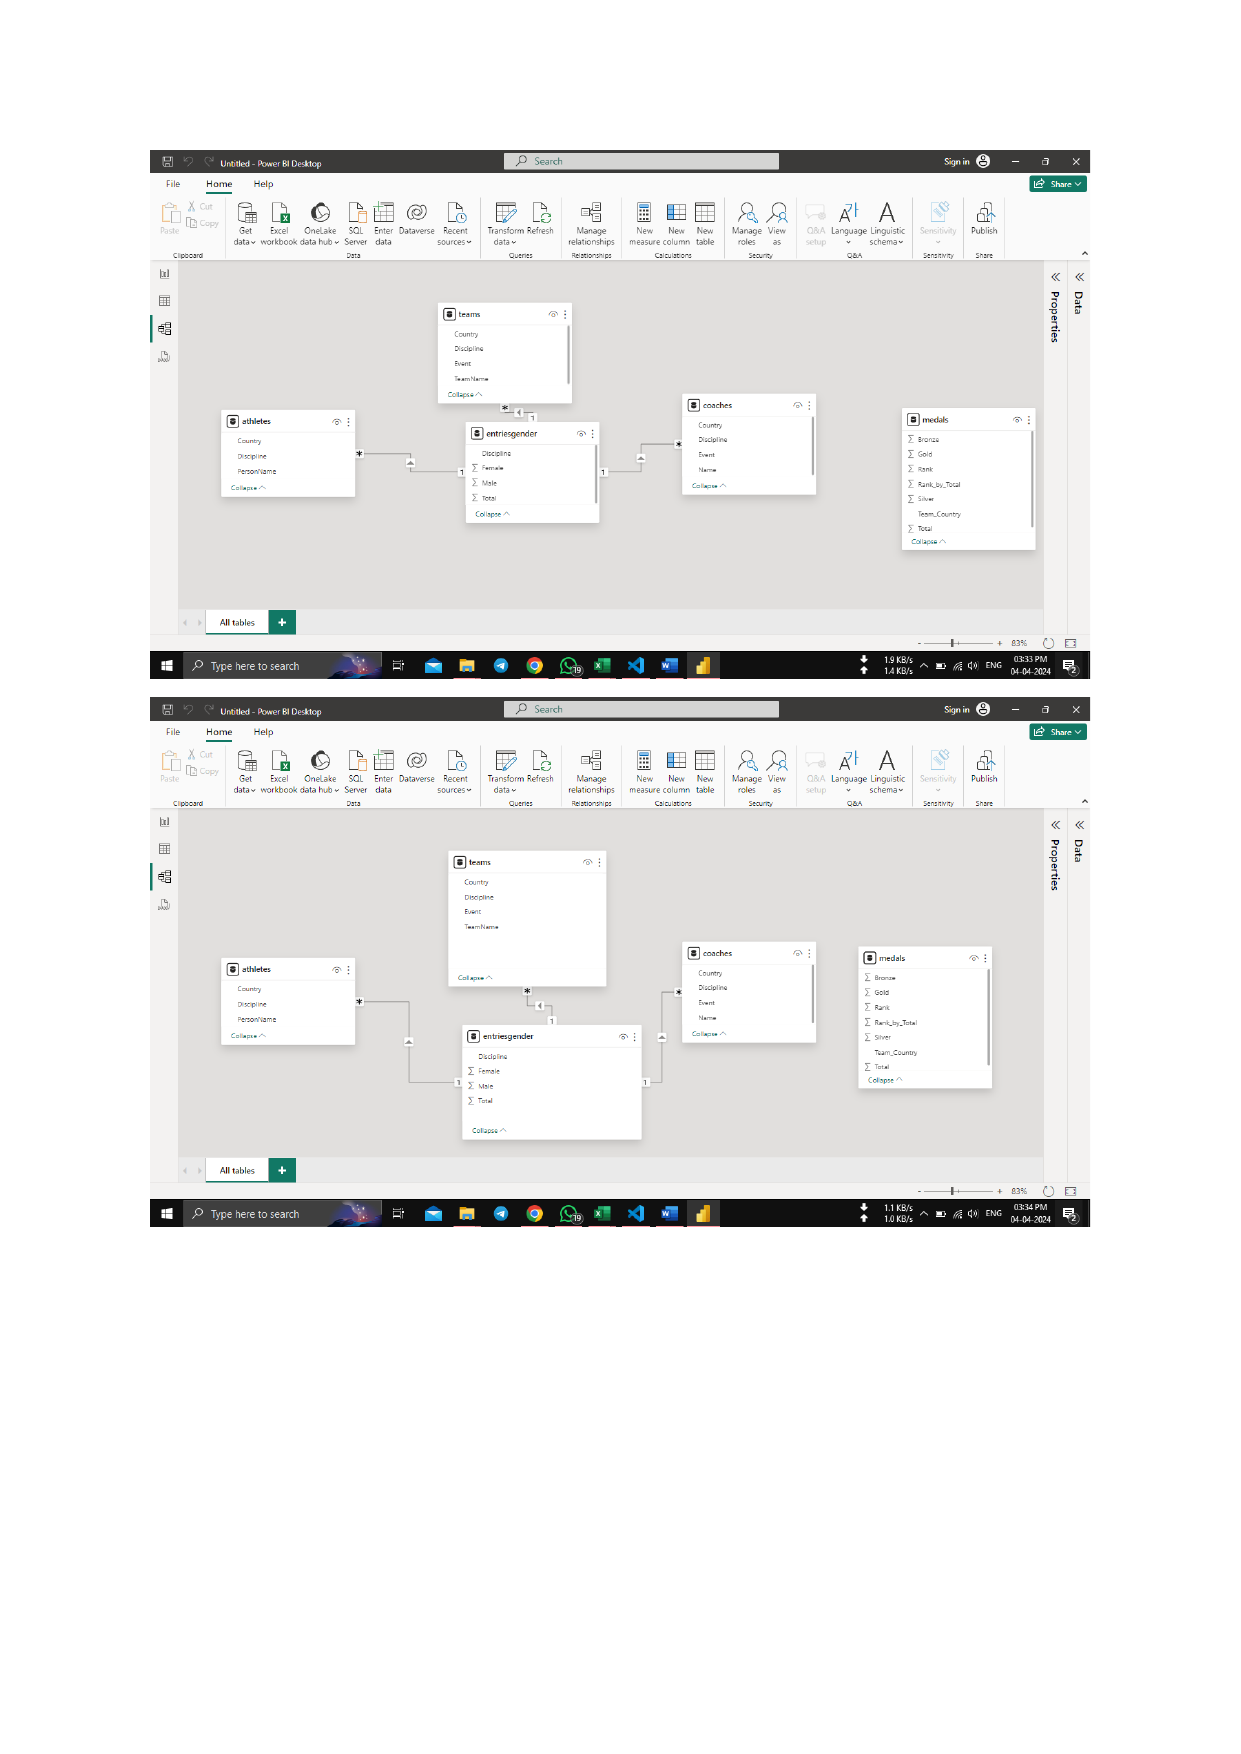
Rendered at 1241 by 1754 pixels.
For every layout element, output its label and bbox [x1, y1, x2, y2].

picture [150, 697, 1091, 1227]
picture [150, 150, 1091, 679]
